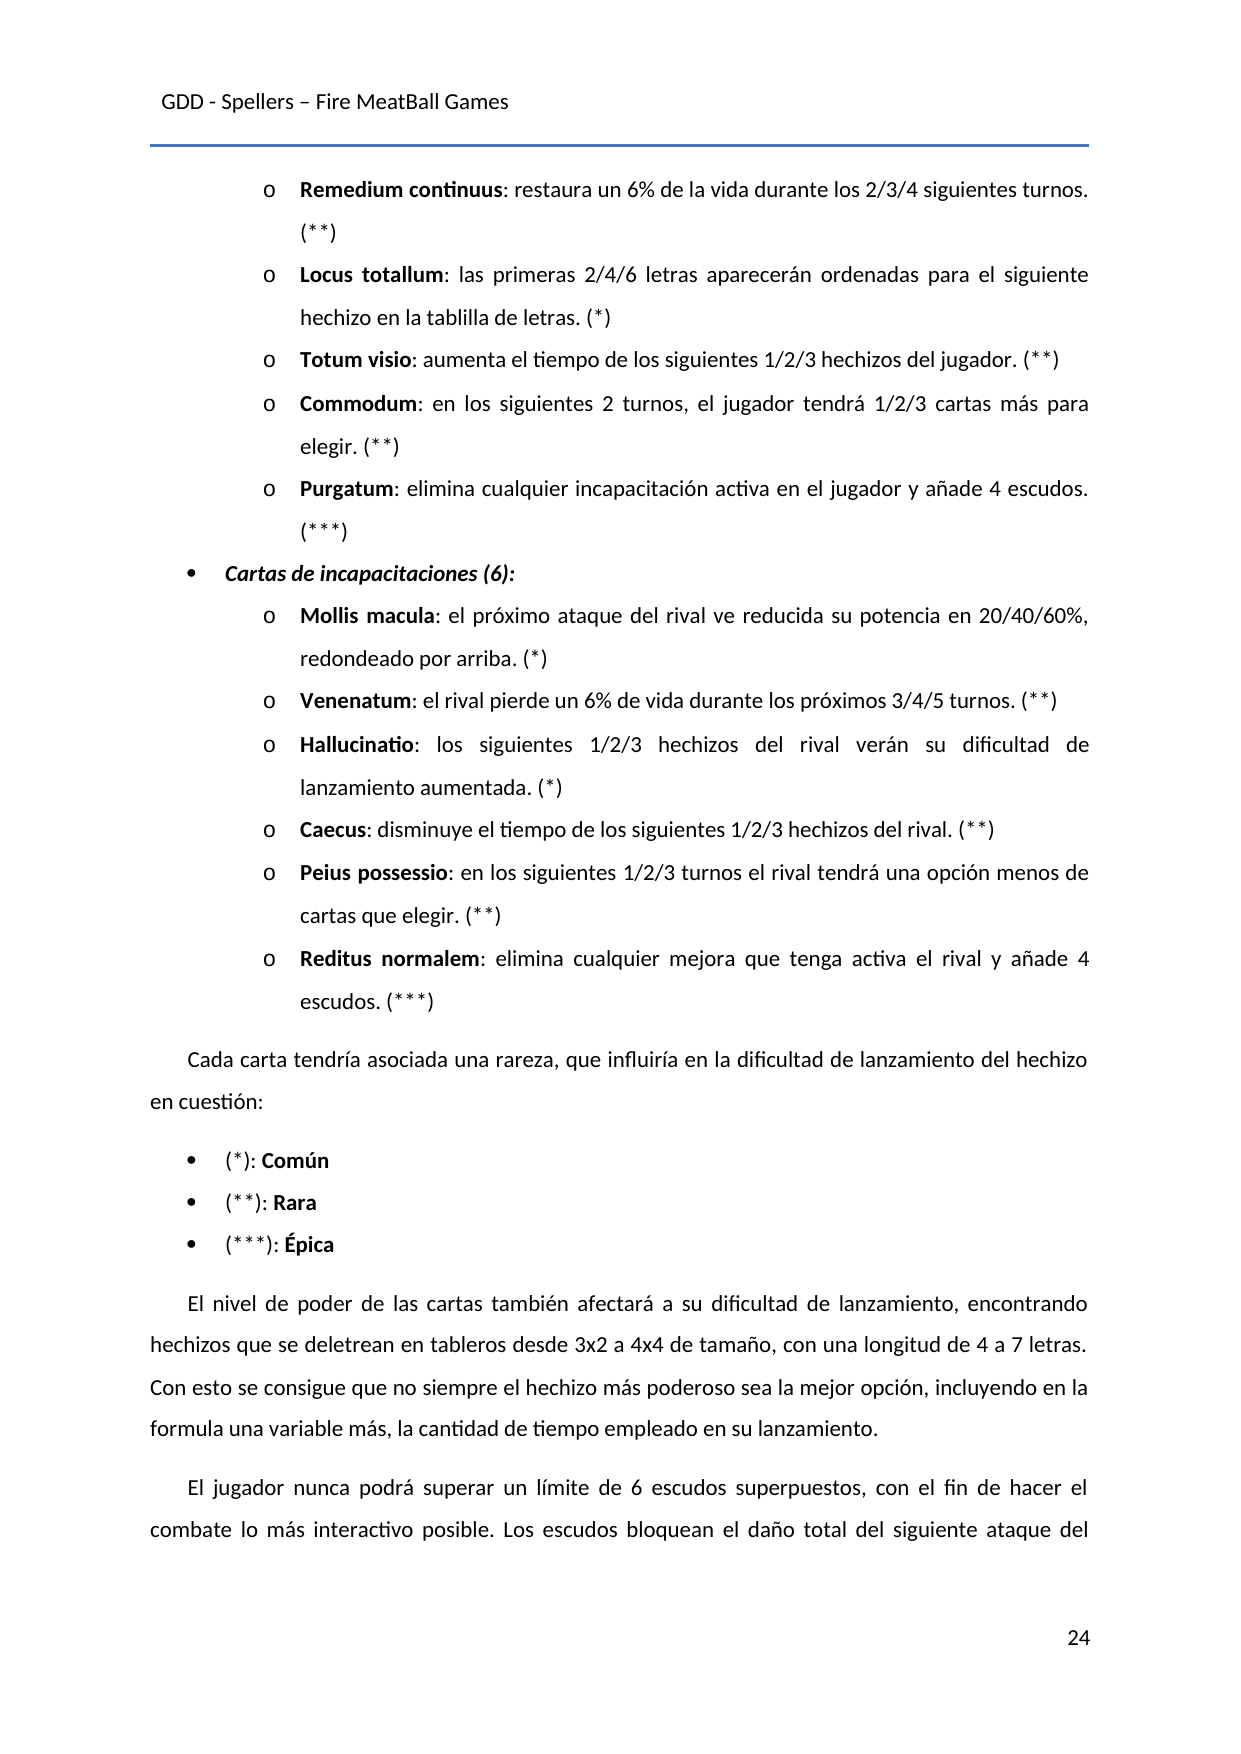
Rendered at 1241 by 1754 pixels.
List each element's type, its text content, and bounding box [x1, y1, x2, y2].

list Locus totallum: las primeras 2/4/6 letras aparecerán ordenadas para el siguiente hechizo en la tablilla de letras. (*) [262, 260, 1090, 331]
list Remedium continuus: restaura un 6% de la vida durante los 2/3/4 siguientes turnos. (**) [262, 175, 1090, 246]
list Reditus normalem: elimina cualquier mejora que tenga activa el rival y añade 4 escudos. (***) [262, 944, 1090, 1015]
text Cada carta tendría asociada una rareza, que influiría en la dificultad de lanzamiento del hechizo en cuestión: [150, 1045, 1090, 1115]
list (*): Común [187, 1146, 1090, 1174]
list (**): Rara [187, 1188, 1090, 1216]
list Purgatum: elimina cualquier incapacitación activa en el jugador y añade 4 escudos. (***) [262, 474, 1090, 545]
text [150, 1473, 1090, 1543]
list Peius possessio: en los siguientes 1/2/3 turnos el rival tendrá una opción menos de cartas que elegir. (**) [262, 858, 1090, 930]
list Mollis macula: el próximo ataque del rival ve reducida su potencia en 20/40/60%, redondeado por arriba. (*) [262, 601, 1090, 672]
text El nivel de poder de las cartas también afectará a su dificultad de lanzamiento, encontrando hechizos que se deletrean en tableros desde 3x2 a 4x4 de tamaño, con una longitud de 4 a 7 letras. Con esto se consigue que no siempre el hechizo más poderoso sea la mejor opción, incluyendo en la formula una variable más, la cantidad de tiempo empleado en su lanzamiento. [150, 1289, 1090, 1443]
list Caecus: disminuye el tiempo de los siguientes 1/2/3 hechizos del rival. (**) [262, 815, 1090, 844]
list Totum visio: aumenta el tiempo de los siguientes 1/2/3 hechizos del jugador. (**) [262, 345, 1090, 374]
list (***): Épica [187, 1230, 1090, 1258]
list Venenatum: el rival pierde un 6% de vida durante los próximos 3/4/5 turnos. (**) [262, 686, 1090, 715]
list Cartas de incapacitaciones (6): [187, 559, 1090, 587]
list Commodum: en los siguientes 2 turnos, el jugador tendrá 1/2/3 cartas más para elegir. (**) [262, 389, 1090, 460]
list Hallucinatio: los siguientes 1/2/3 hechizos del rival verán su dificultad de lanzamiento aumentada. (*) [262, 730, 1090, 801]
